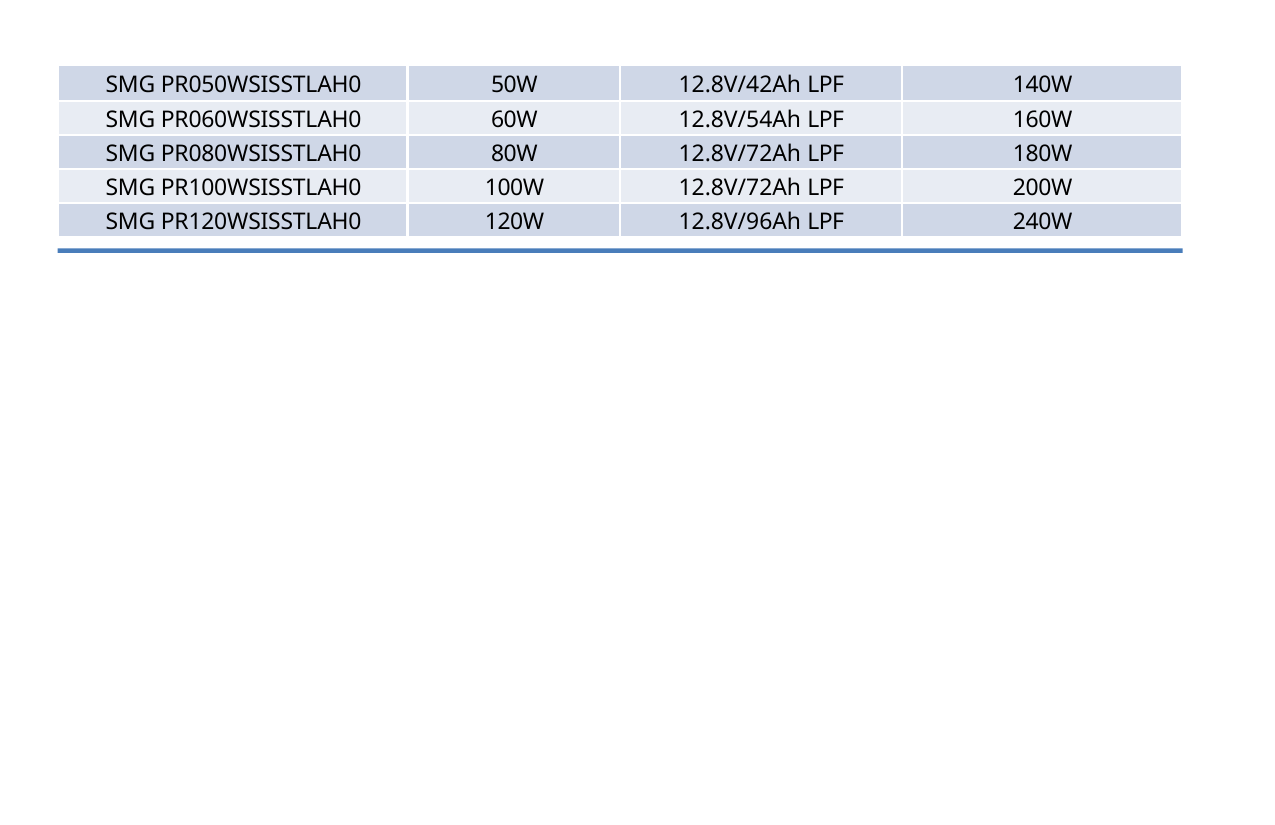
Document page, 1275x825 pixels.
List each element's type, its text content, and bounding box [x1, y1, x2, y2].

table_cell 140W [903, 66, 1181, 100]
table_cell 12.8V/42Ah LPF [621, 66, 901, 100]
table_cell 240W [903, 204, 1181, 236]
table_cell 12.8V/96Ah LPF [621, 204, 901, 236]
table_cell 12.8V/72Ah LPF [621, 170, 901, 202]
table_cell 160W [903, 102, 1181, 134]
table_cell 12.8V/72Ah LPF [621, 136, 901, 168]
table_cell SMG PR050WSISSTLAH0 [59, 66, 406, 100]
table_cell 180W [903, 136, 1181, 168]
table_cell SMG PR120WSISSTLAH0 [59, 204, 406, 236]
table_cell 120W [409, 204, 619, 236]
table_cell 200W [903, 170, 1181, 202]
table_cell 50W [409, 66, 619, 100]
table_cell 80W [409, 136, 619, 168]
table_cell 60W [409, 102, 619, 134]
table_cell SMG PR100WSISSTLAH0 [59, 170, 406, 202]
table_cell SMG PR060WSISSTLAH0 [59, 102, 406, 134]
table_cell 100W [409, 170, 619, 202]
table_cell 12.8V/54Ah LPF [621, 102, 901, 134]
table_cell SMG PR080WSISSTLAH0 [59, 136, 406, 168]
